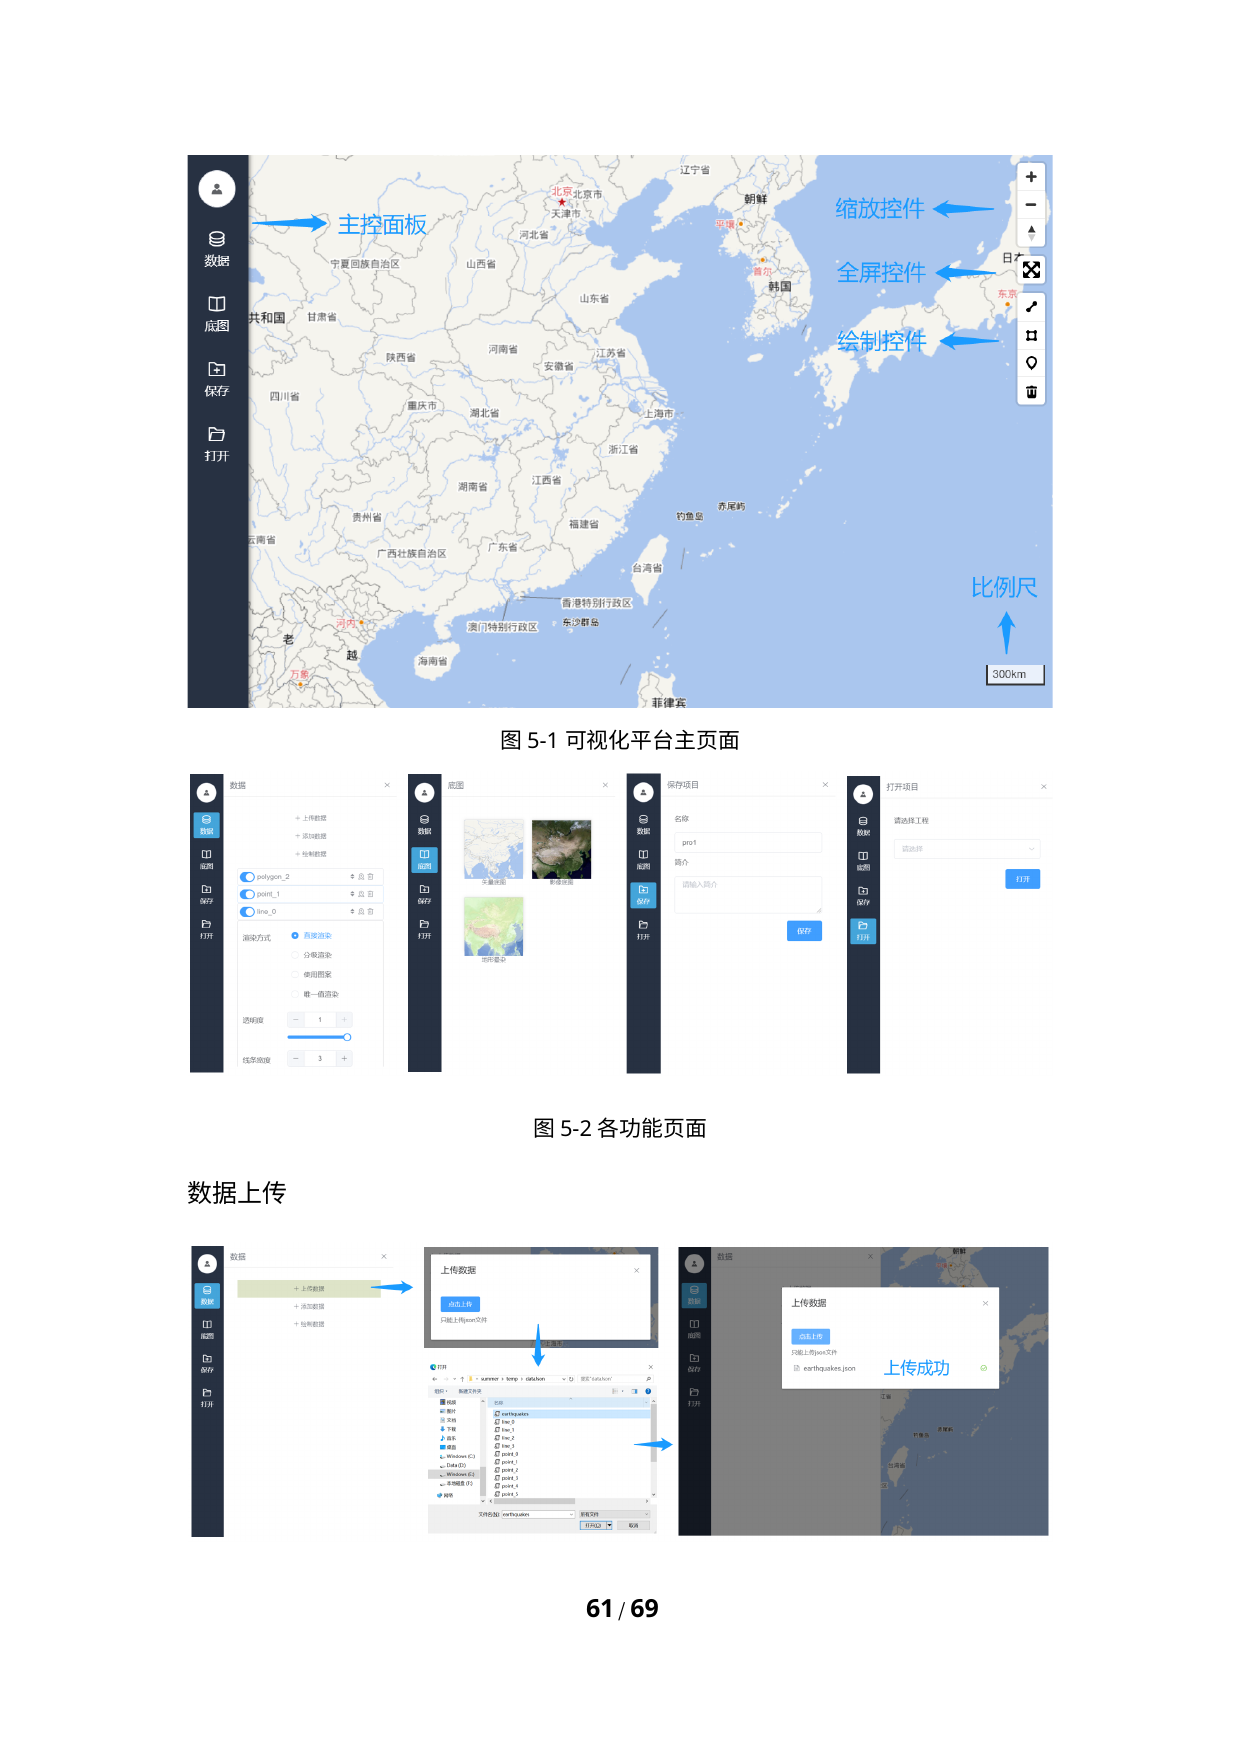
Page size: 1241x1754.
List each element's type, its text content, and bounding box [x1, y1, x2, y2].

text 图5-2 各功能页面 [187, 1111, 1053, 1144]
picture [187, 771, 1053, 1076]
picture [187, 1242, 1053, 1542]
text 数据上传 [187, 1159, 1053, 1224]
text 图5-1 可视化平台主页面 [187, 723, 1053, 755]
picture [187, 155, 1053, 708]
